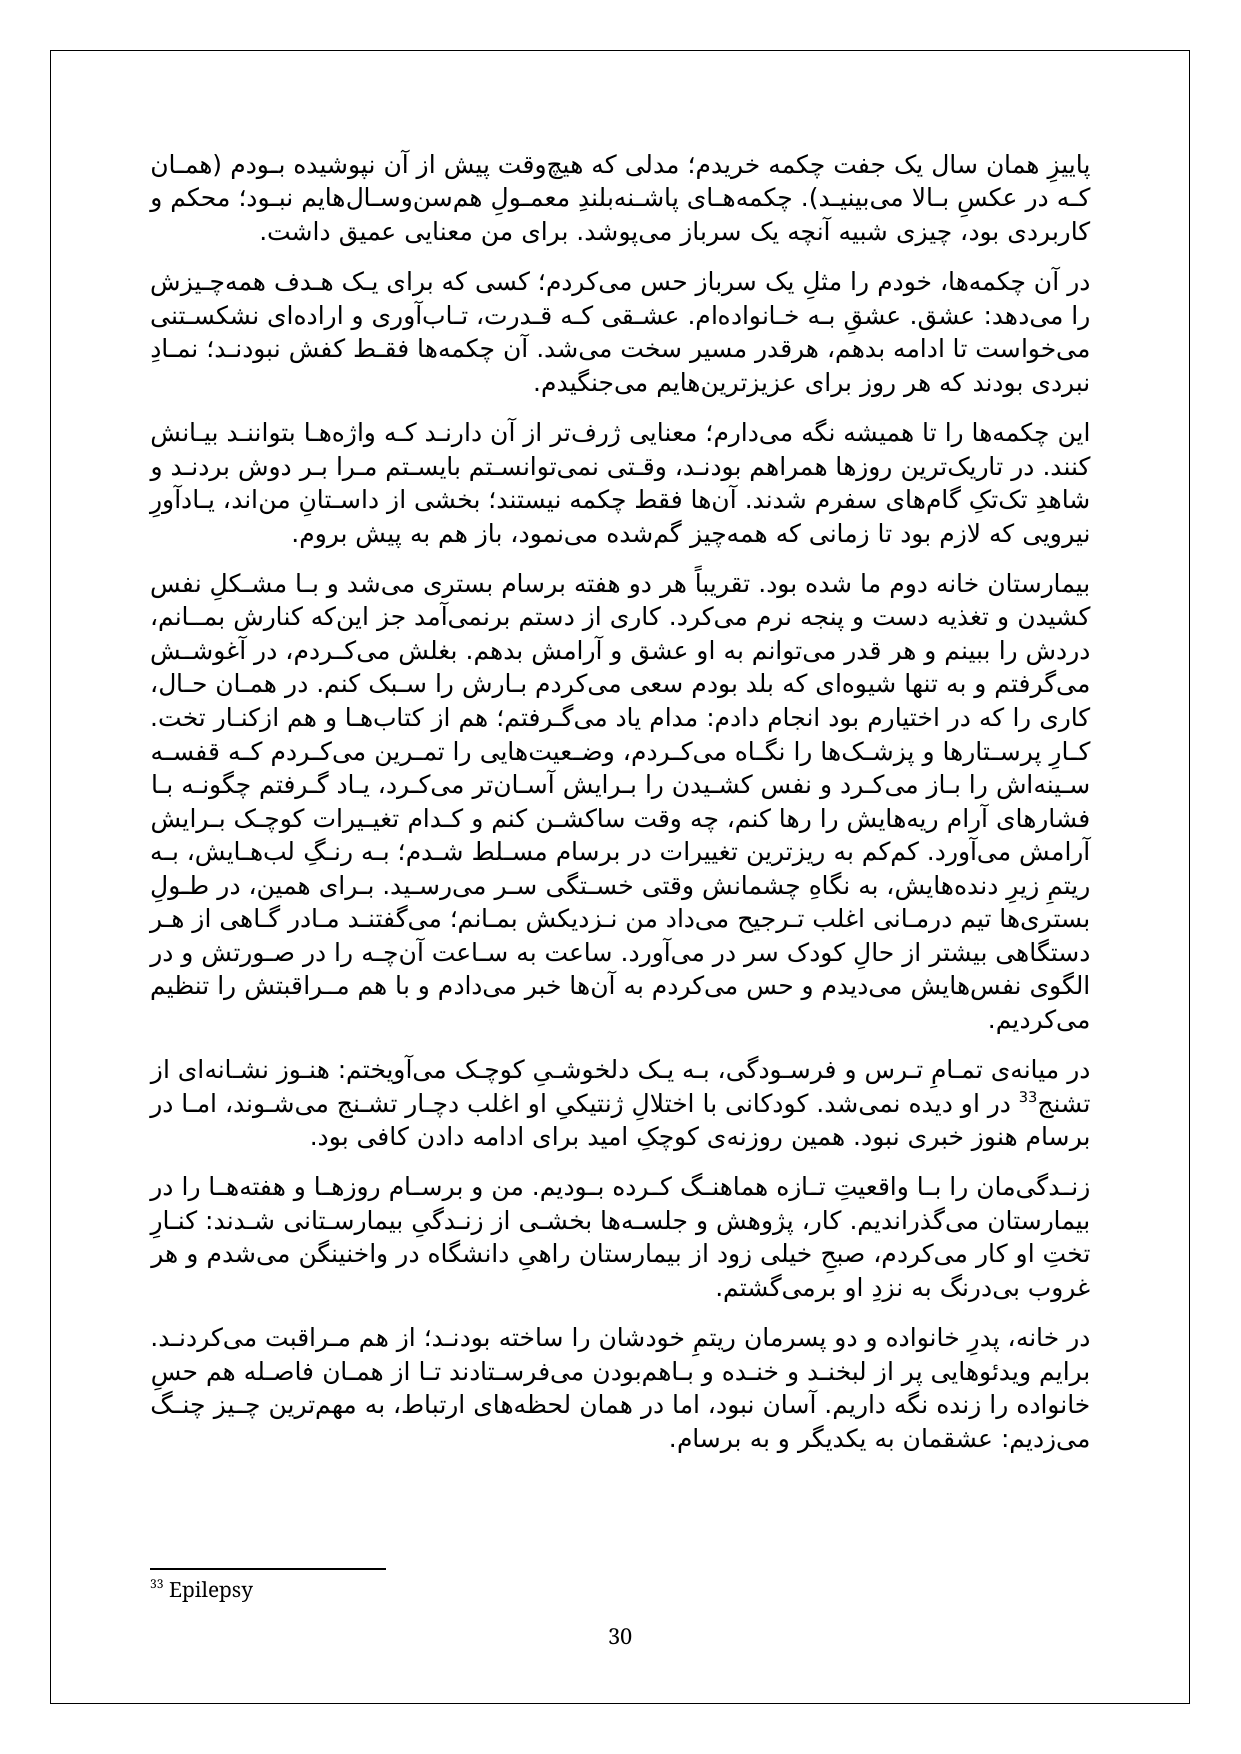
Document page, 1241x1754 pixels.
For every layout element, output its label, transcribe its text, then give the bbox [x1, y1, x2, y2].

text زندگی‌مان را با واقعیتِ تازه هماهنگ کرده بودیم. من و برسام روزها و هفته‌ها را در بیمارستان می‌گذراندیم. کار، پژوهش و جلسه‌ها بخشی از زندگیِ بیمارستانی شدند: کنارِ تختِ او کار می‌کردم، صبحِ خیلی زود از بیمارستان راهیِ دانشگاه در واخنینگن می‌شدم و هر غروب بی‌درنگ به نزدِ او برمی‌گشتم. [150, 1172, 1090, 1302]
text در میانه‌ی تمامِ ترس و فرسودگی، به یک دلخوشیِ کوچک می‌آویختم: هنوز نشانه‌ای از تشنج در او دیده نمی‌شد. کودکانی با اختلالِ ژنتیکیِ او اغلب دچار تشنج می‌شوند، اما در برسام هنوز خبری نبود. همین روزنه‌ی کوچکِ امید برای ادامه دادن کافی بود. [150, 1055, 1090, 1151]
text این چکمه‌ها را تا همیشه نگه می‌دارم؛ معنایی ژرف‌تر از آن دارند که واژه‌ها بتوانند بیانش کنند. در تاریک‌ترین روزها همراهم بودند، وقتی نمی‌توانستم بایستم مرا بر دوش بردند و شاهدِ تک‌تکِ گام‌های سفرم شدند. آن‌ها فقط چکمه نیستند؛ بخشی از داستانِ من‌اند، یادآورِ نیرویی که لازم بود تا زمانی که همه‌چیز گم‌شده می‌نمود، باز هم به پیش بروم. [150, 418, 1090, 548]
text پاییزِ همان سال یک جفت چکمه خریدم؛ مدلی که هیچ‌وقت پیش از آن نپوشیده بودم (همان که در عکسِ بالا می‌بینید). چکمه‌های پاشنه‌بلندِ معمولِ هم‌سن‌وسال‌هایم نبود؛ محکم و کاربردی بود، چیزی شبیه آنچه یک سرباز می‌پوشد. برای من معنایی عمیق داشت. [150, 150, 1090, 246]
text در خانه، پدرِ خانواده و دو پسرمان ریتمِ خودشان را ساخته بودند؛ از هم مراقبت می‌کردند. برایم ویدئوهایی پر از لبخند و خنده و باهم‌بودن می‌فرستادند تا از همان فاصله هم حسِ خانواده را زنده نگه داریم. آسان نبود، اما در همان لحظه‌های ارتباط، به مهم‌ترین چیز چنگ می‌زدیم: عشقمان به یکدیگر و به برسام. [150, 1323, 1090, 1453]
text در آن چکمه‌ها، خودم را مثلِ یک سرباز حس می‌کردم؛ کسی که برای یک هدف همه‌چیزش را می‌دهد: عشق. عشقِ به خانواده‌ام. عشقی که قدرت، تاب‌آوری و اراده‌ای نشکستنی می‌خواست تا ادامه بدهم، هرقدر مسیر سخت می‌شد. آن چکمه‌ها فقط کفش نبودند؛ نمادِ نبردی بودند که هر روز برای عزیزترین‌هایم می‌جنگیدم. [150, 267, 1090, 397]
text بیمارستان خانه دوم ما شده بود. تقریباً هر دو هفته برسام بستری می‌شد و با مشکلِ نفس کشیدن و تغذیه دست و پنجه نرم می‌کرد. کاری از دستم برنمی‌آمد جز این‌که کنارش بمانم، دردش را ببینم و هر قدر می‌توانم به او عشق و آرامش بدهم. بغلش می‌کردم، در آغوشش می‌گرفتم و به تنها شیوه‌ای که بلد بودم سعی می‌کردم بارش را سبک کنم. در همان حال، کاری را که در اختیارم بود انجام دادم: مدام یاد می‌گرفتم؛ هم از کتاب‌ها و هم ازکنار تخت. کارِ پرستارها و پزشک‌ها را نگاه می‌کردم، وضعیت‌هایی را تمرین می‌کردم که قفسه سینه‌اش را باز می‌کرد و نفس کشیدن را برایش آسان‌تر می‌کرد، یاد گرفتم چگونه با فشارهای آرام ریه‌هایش را رها کنم، چه وقت ساکشن کنم و کدام تغییرات کوچک برایش آرامش می‌آورد. کم‌کم به ریزترین تغییرات در برسام مسلط شدم؛ به رنگِ لب‌هایش، به ریتمِ زیرِ دنده‌هایش، به نگاهِ چشمانش وقتی خستگی سر می‌رسید. برای همین، در طولِ بستری‌ها تیم درمانی اغلب ترجیح می‌داد من نزدیکش بمانم؛ می‌گفتند مادر گاهی از هر دستگاهی بیشتر از حالِ کودک سر در می‌آورد. ساعت به ساعت آن‌چه را در صورتش و در الگوی نفس‌هایش می‌دیدم و حس می‌کردم به آن‌ها خبر می‌دادم و با هم مراقبتش را تنظیم می‌کردیم. [150, 569, 1090, 1034]
